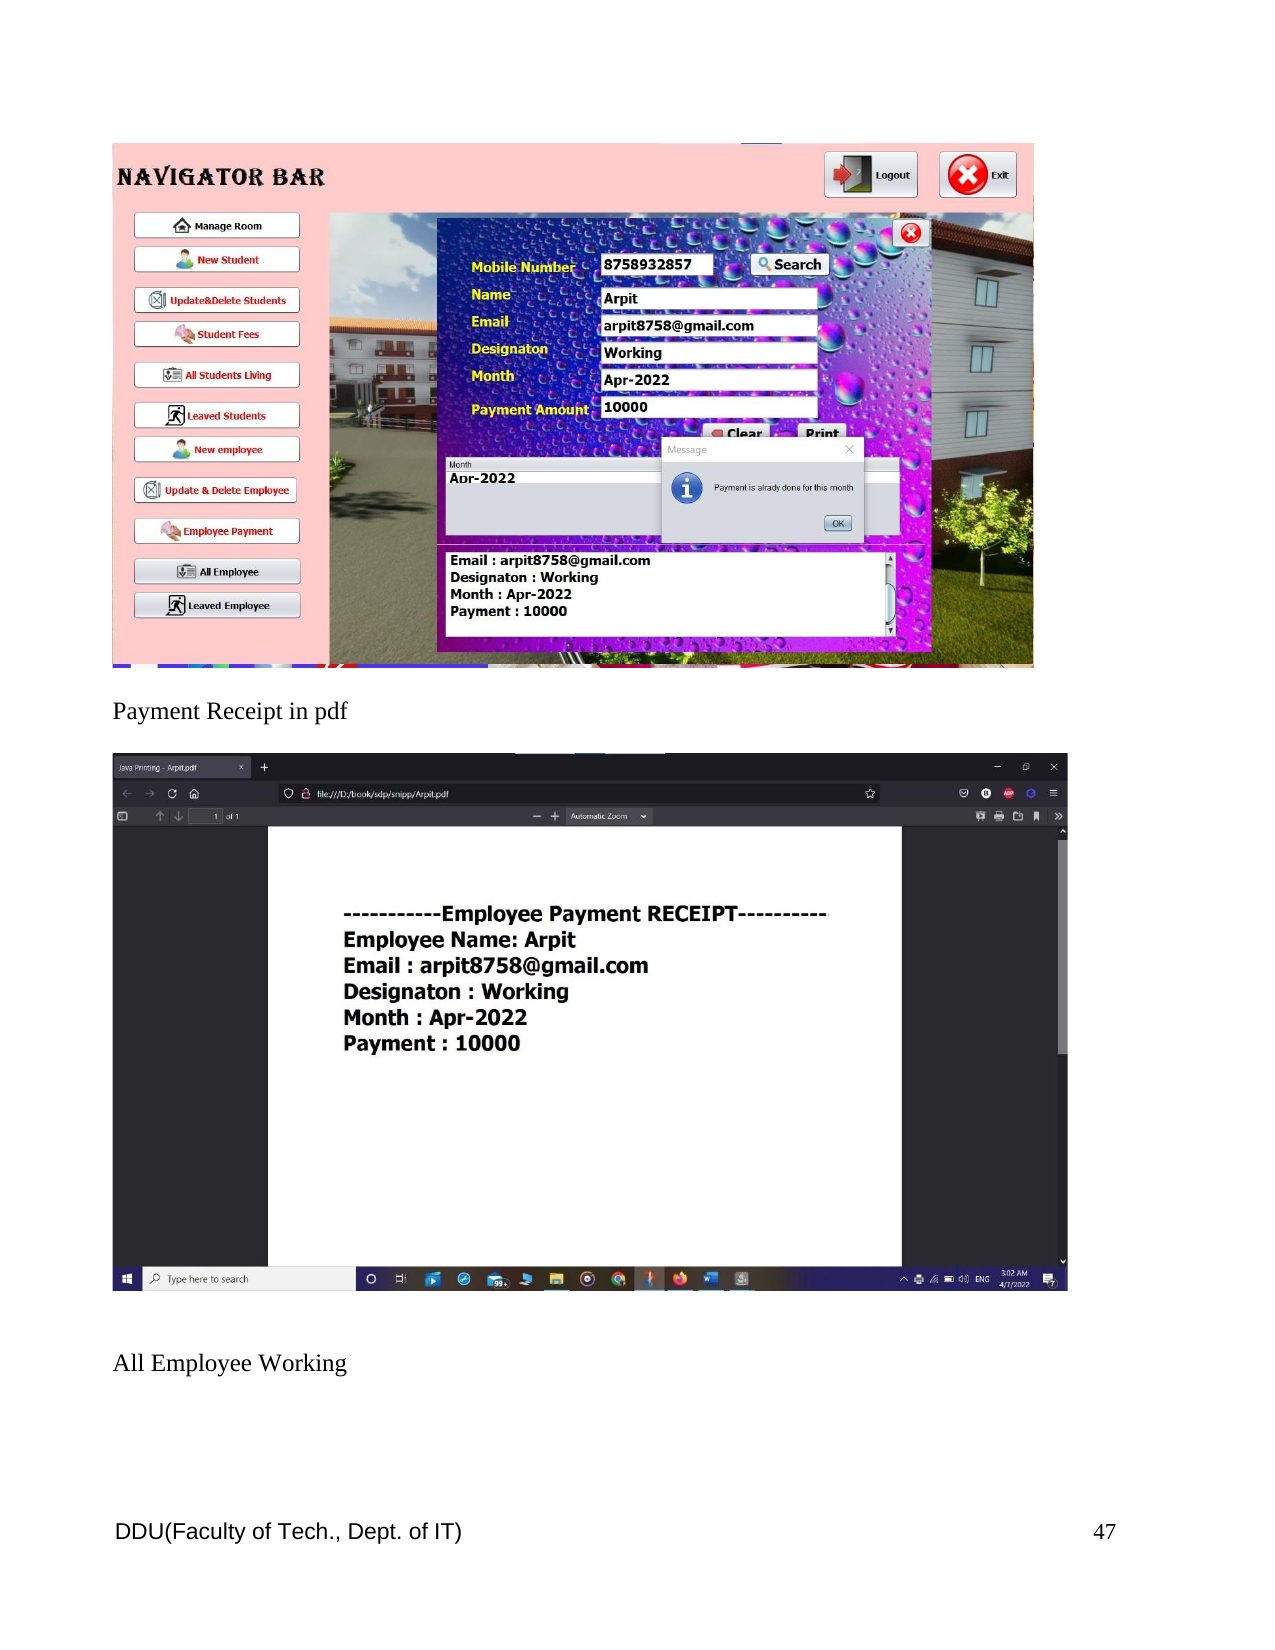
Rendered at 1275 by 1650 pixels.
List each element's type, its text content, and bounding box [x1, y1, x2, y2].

text All Employee Working [112, 1348, 1250, 1377]
picture [112, 753, 1068, 1291]
picture [112, 143, 1034, 668]
text Payment Receipt in pdf [112, 696, 1250, 725]
